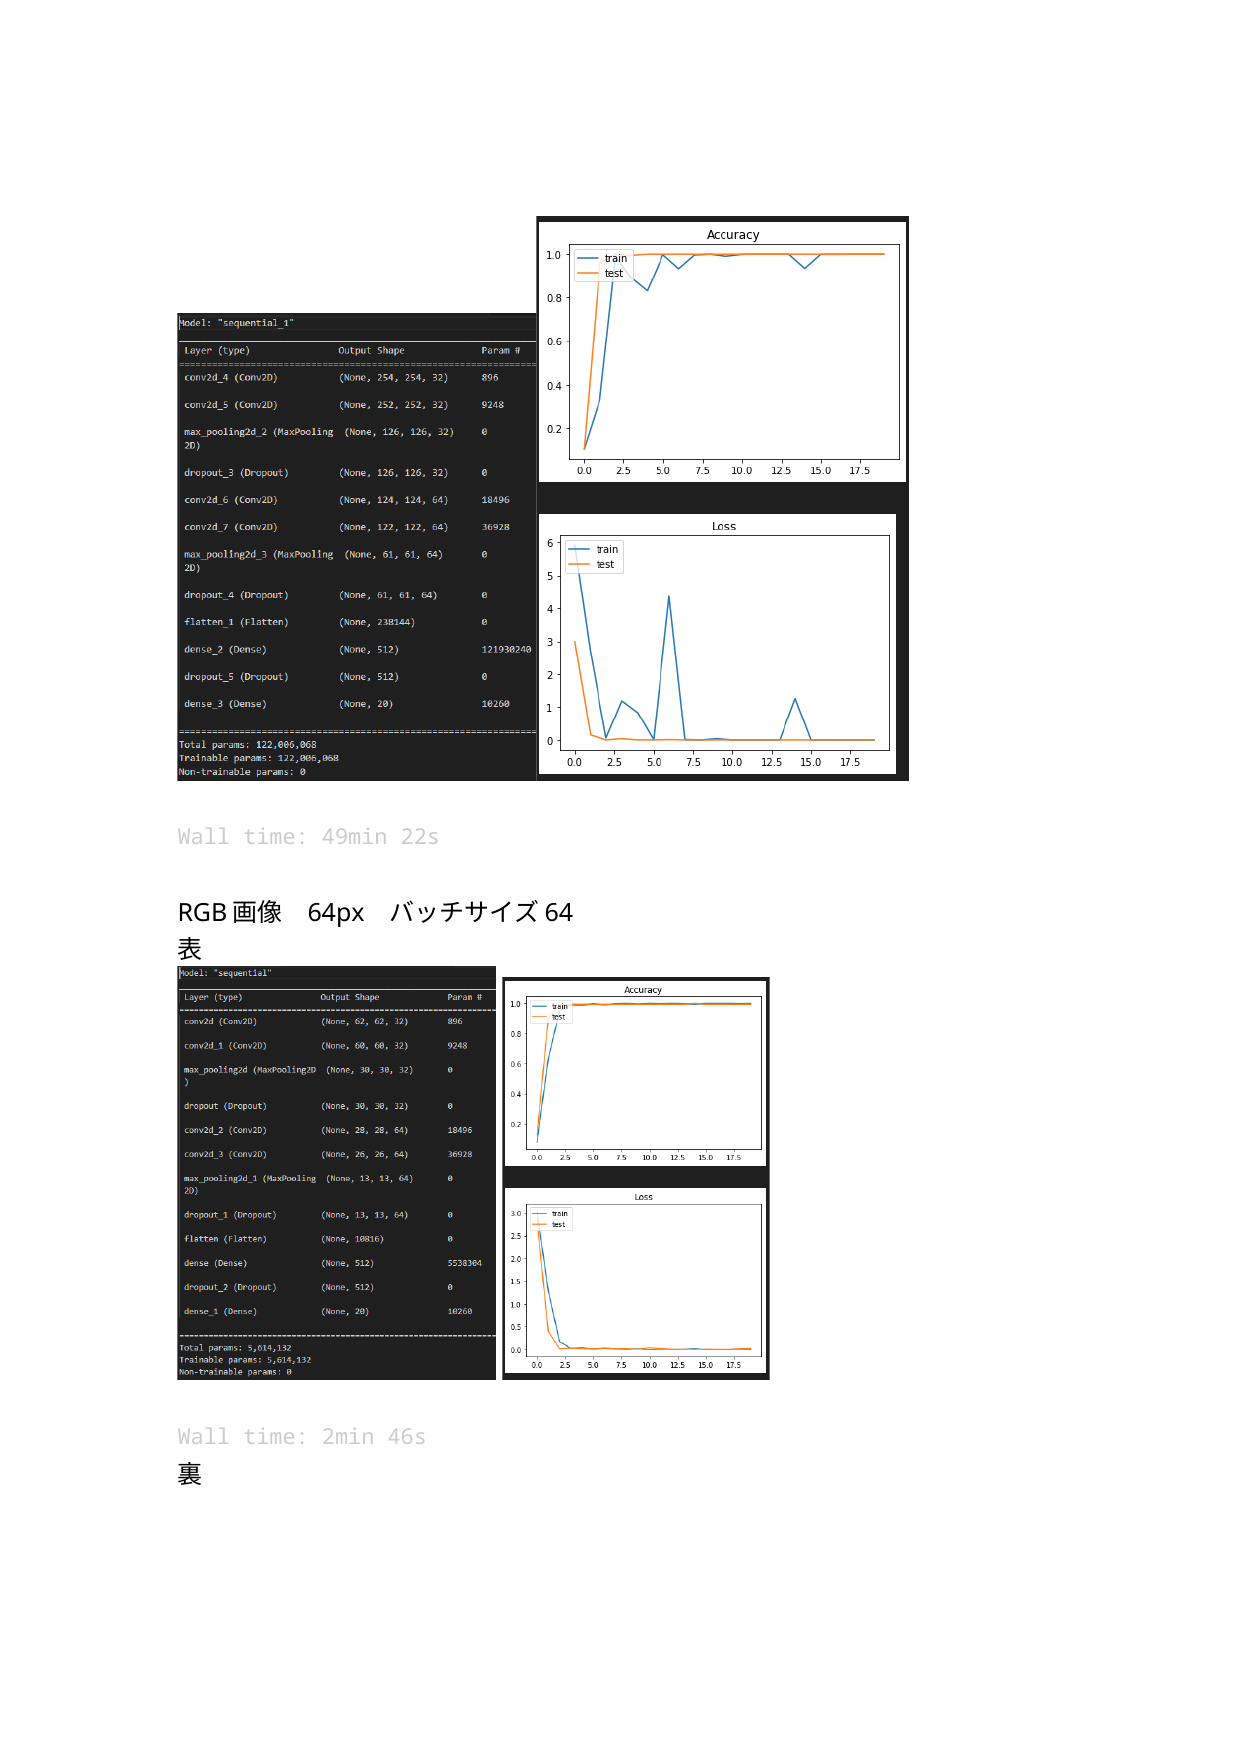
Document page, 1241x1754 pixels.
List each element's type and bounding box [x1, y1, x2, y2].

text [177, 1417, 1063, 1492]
picture [502, 977, 770, 1380]
picture [177, 216, 909, 781]
picture [177, 966, 496, 1380]
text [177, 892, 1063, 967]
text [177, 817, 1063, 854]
